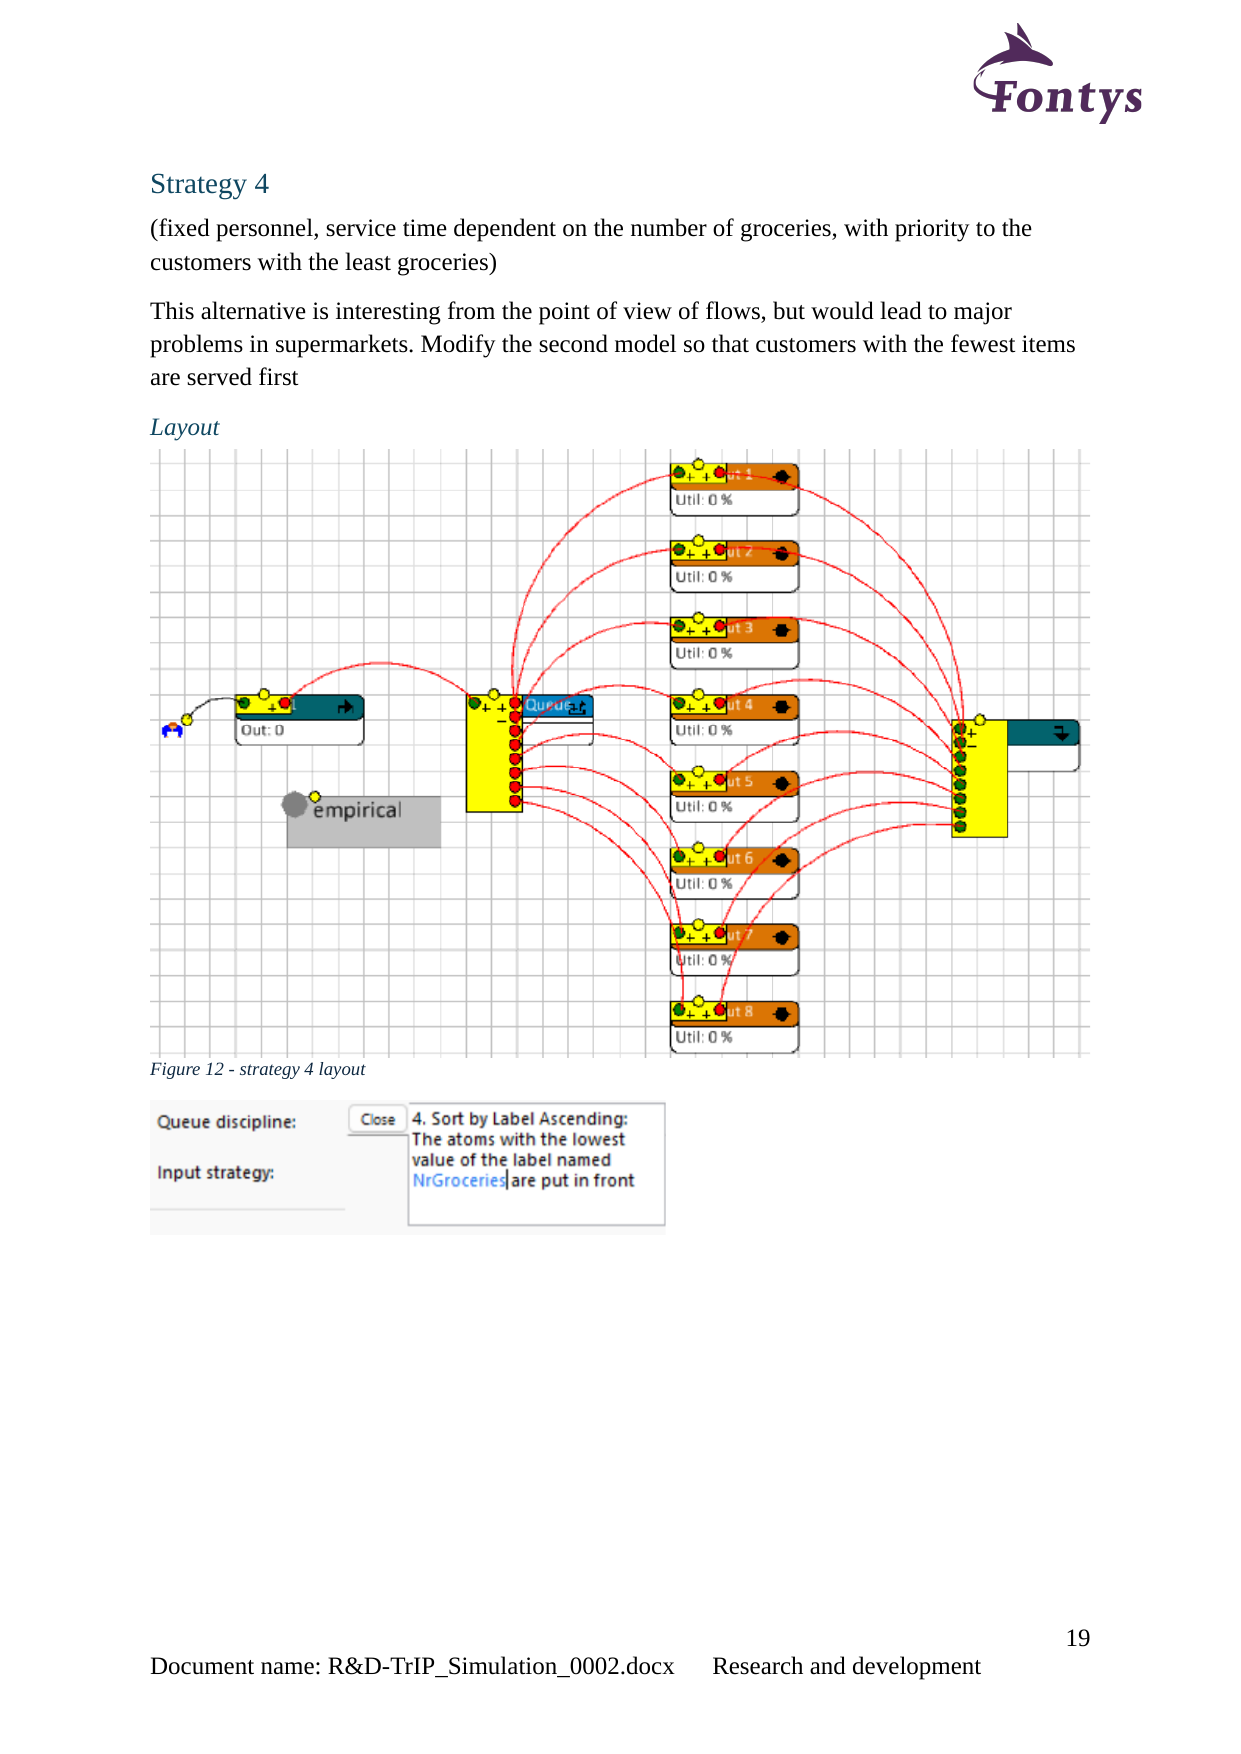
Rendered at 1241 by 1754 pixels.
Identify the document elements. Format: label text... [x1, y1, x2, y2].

picture [150, 449, 1091, 1058]
picture [973, 23, 1142, 124]
subtitle Layout [150, 412, 1090, 441]
subtitle Strategy 4 [150, 167, 1090, 200]
picture [150, 1100, 666, 1235]
text (fixed personnel, service time dependent on the number of groceries, with priority to the customers with the least groceries) [150, 213, 1090, 275]
text Figure 12 - strategy 4 layout [150, 1058, 1090, 1079]
text This alternative is interesting from the point of view of flows, but would lead to major problems in supermarkets. Modify the second model so that customers with the fewest items are served first [150, 296, 1090, 391]
